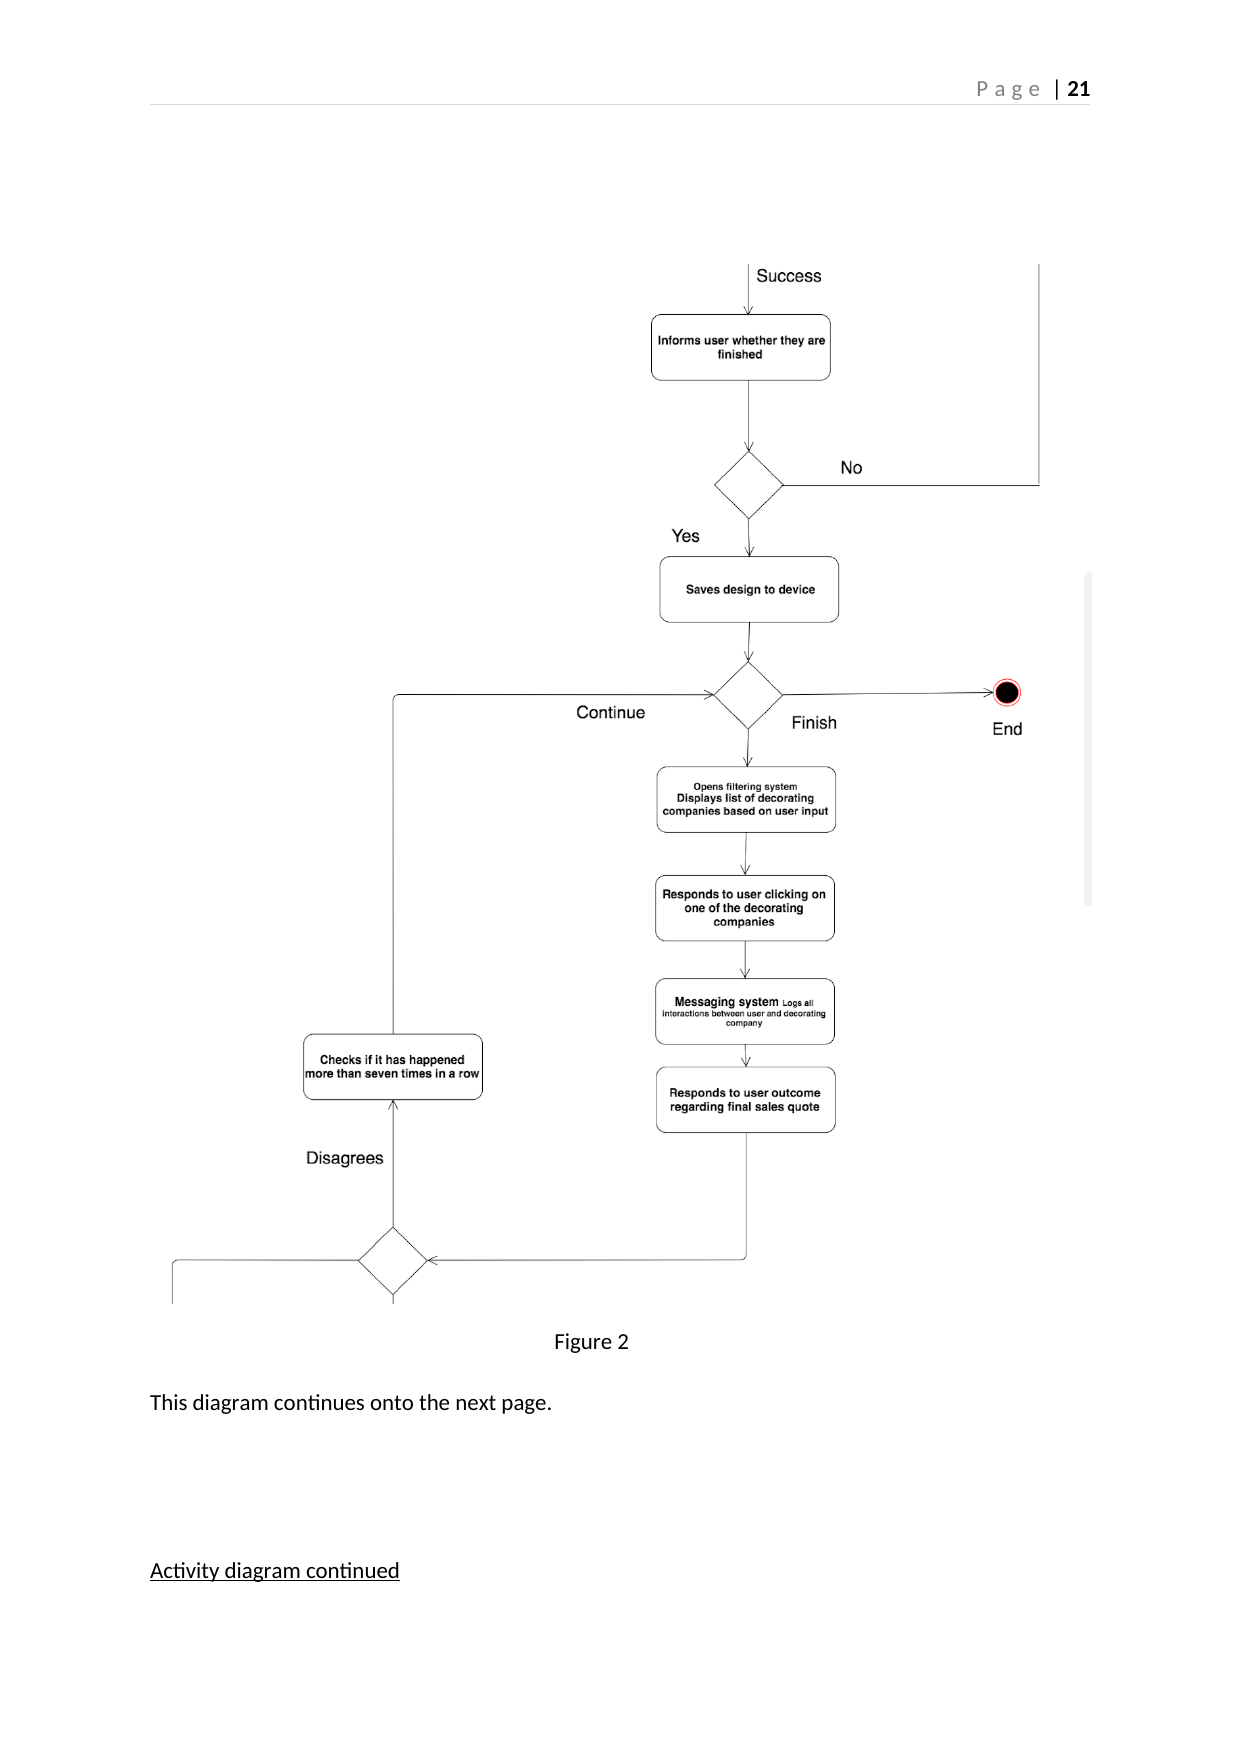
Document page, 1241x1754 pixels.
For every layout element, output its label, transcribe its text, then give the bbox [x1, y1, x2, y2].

text Activity diagram continued [150, 1556, 1090, 1584]
picture [151, 264, 1093, 1304]
text This diagram continues onto the next page. [150, 1388, 1090, 1416]
